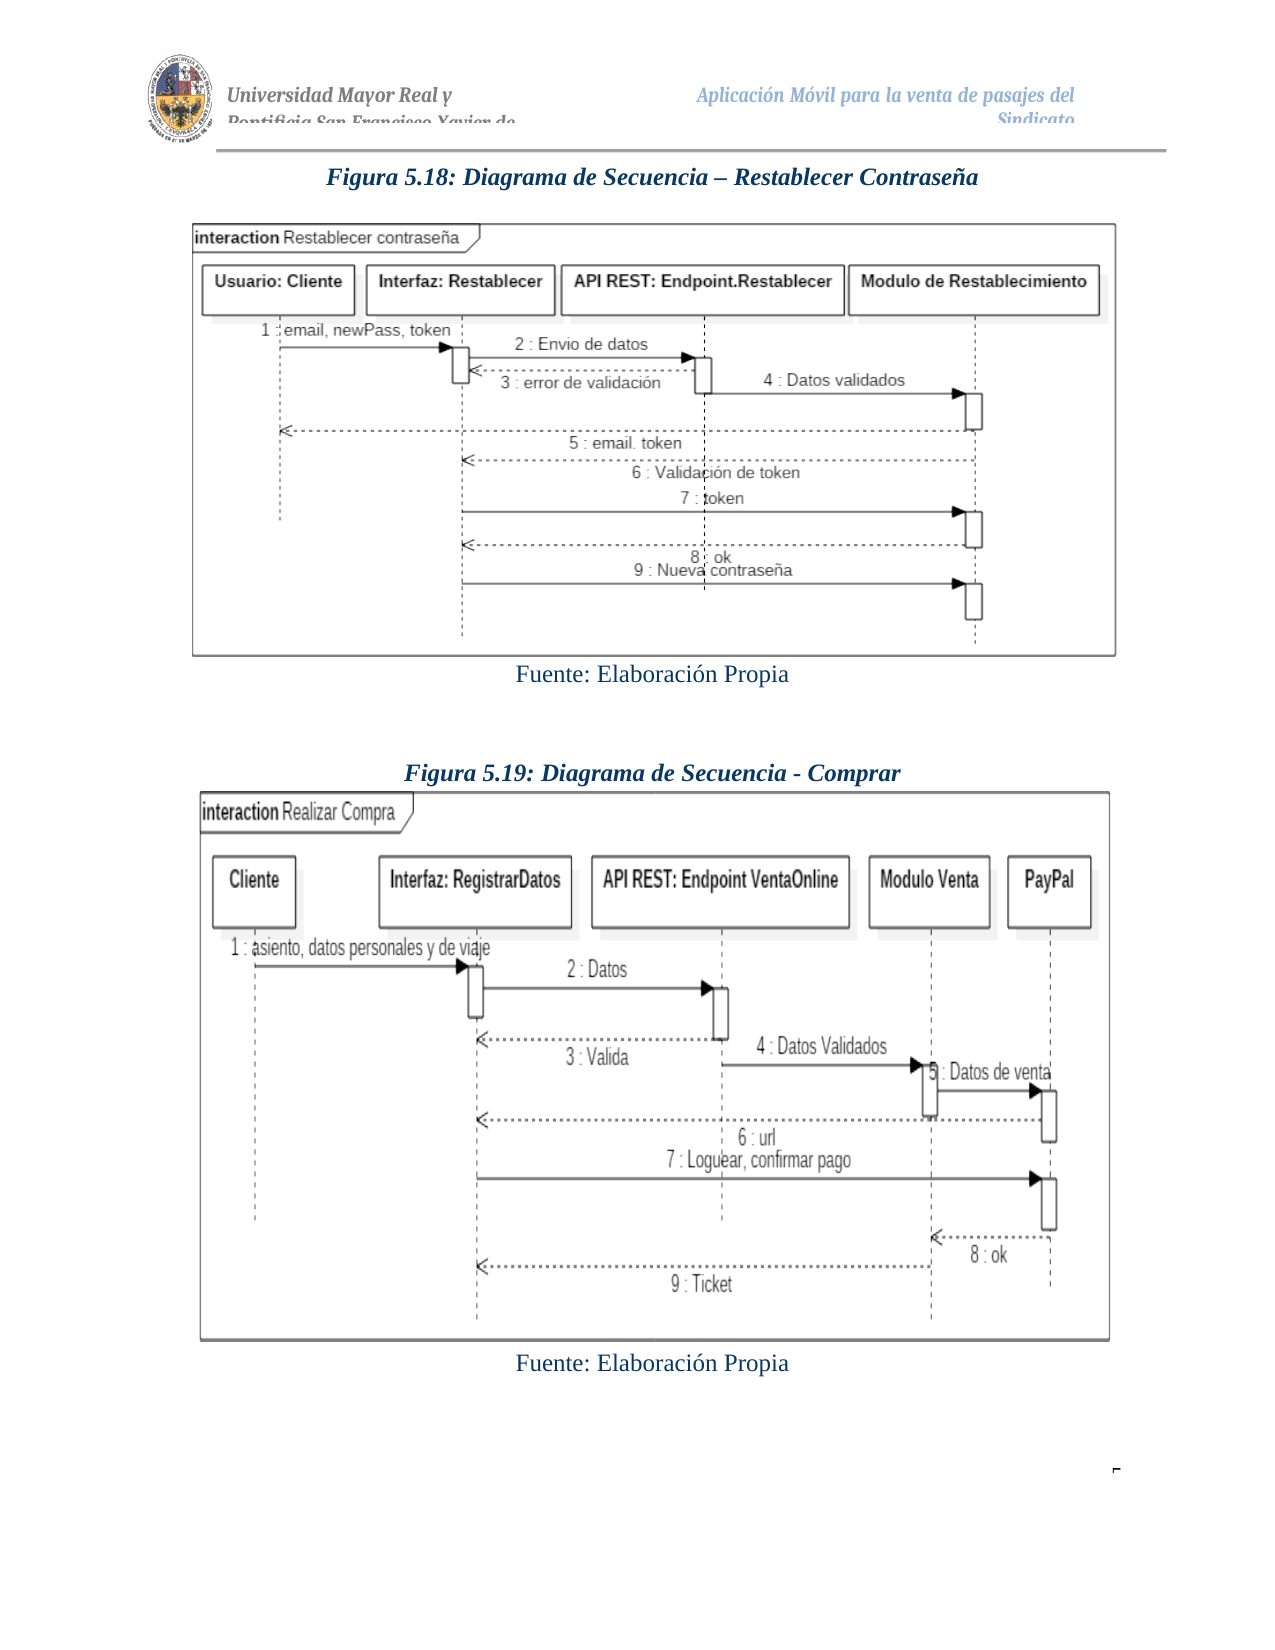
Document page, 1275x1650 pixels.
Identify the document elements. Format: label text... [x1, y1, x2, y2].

picture [147, 54, 213, 143]
picture [199, 791, 1111, 1342]
picture [192, 223, 1117, 657]
subtitle Figura 5.19: Diagrama de Secuencia - Comprar [175, 758, 1129, 787]
text Figura 5.18: Diagrama de Secuencia – Restablecer Contraseña [175, 162, 1129, 191]
